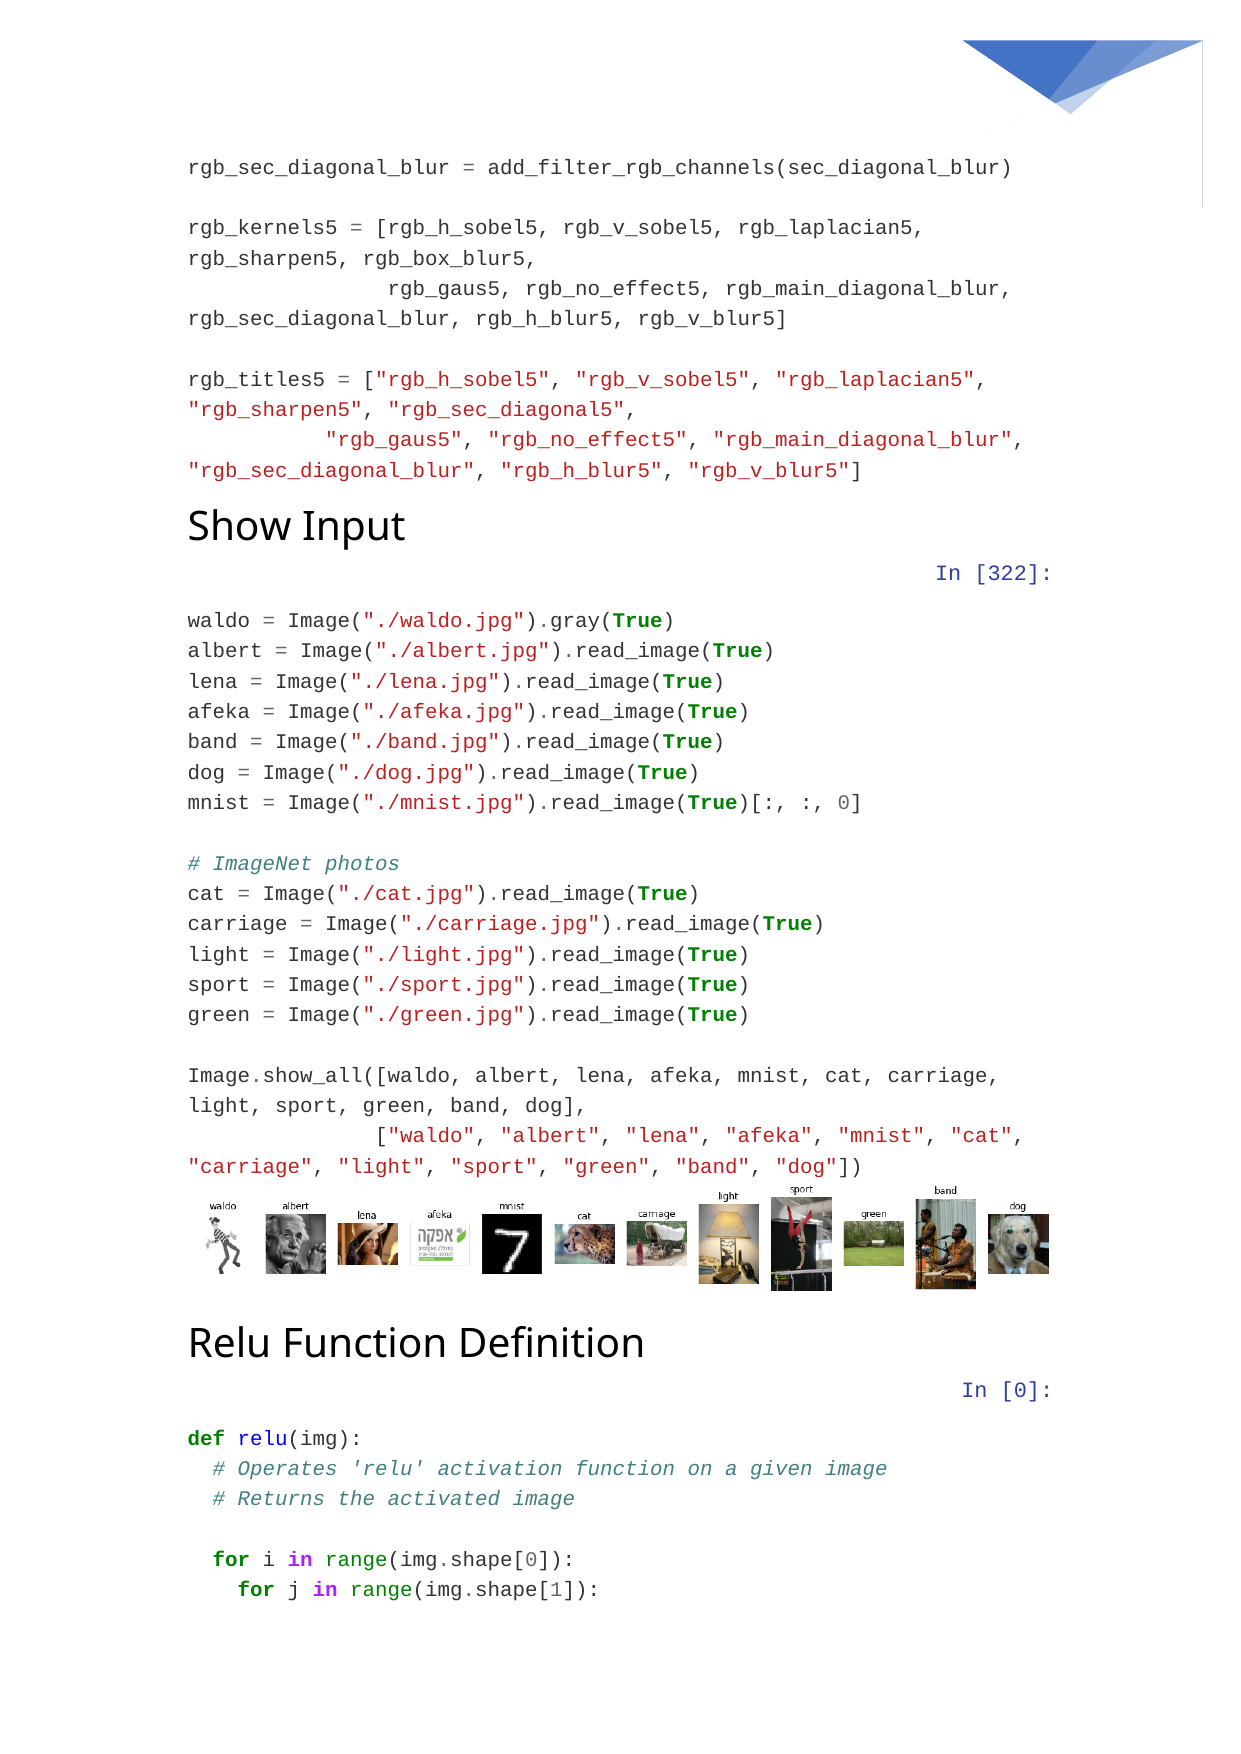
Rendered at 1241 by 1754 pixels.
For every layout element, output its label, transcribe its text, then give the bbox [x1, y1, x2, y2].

text lena = Image("./lena.jpg").read_image(True) [187, 664, 1053, 694]
subtitle Relu Function Definition [187, 1314, 1053, 1370]
text rgb_sec_diagonal_blur = add_filter_rgb_channels(sec_diagonal_blur) [187, 150, 1053, 180]
text In [0]: [187, 1374, 1053, 1404]
picture [961, 40, 1203, 209]
text afeka = Image("./afeka.jpg").read_image(True) [187, 694, 1053, 725]
subtitle Show Input [187, 497, 1053, 552]
text green = Image("./green.jpg").read_image(True) [187, 998, 1053, 1028]
text rgb_titles5 = ["rgb_h_sobel5", "rgb_v_sobel5", "rgb_laplacian5", "rgb_sharpen5", "rgb_sec_diagonal5", [187, 362, 1053, 423]
text # ImageNet photos [187, 846, 1053, 876]
text cat = Image("./cat.jpg").read_image(True) [187, 876, 1053, 907]
text band = Image("./band.jpg").read_image(True) [187, 725, 1053, 755]
text "rgb_gaus5", "rgb_no_effect5", "rgb_main_diagonal_blur", "rgb_sec_diagonal_blur", "rgb_h_blur5", "rgb_v_blur5"] [187, 423, 1053, 483]
text light = Image("./light.jpg").read_image(True) [187, 937, 1053, 967]
picture [187, 1179, 1053, 1296]
text dog = Image("./dog.jpg").read_image(True) [187, 755, 1053, 785]
text for i in range(img.shape[0]): [187, 1542, 1053, 1573]
text # Operates 'relu' activation function on a given image [187, 1451, 1053, 1482]
text waldo = Image("./waldo.jpg").gray(True) [187, 603, 1053, 634]
text albert = Image("./albert.jpg").read_image(True) [187, 634, 1053, 664]
text def relu(img): [187, 1421, 1053, 1451]
text carriage = Image("./carriage.jpg").read_image(True) [187, 907, 1053, 937]
text for j in range(img.shape[1]): [187, 1573, 1053, 1603]
text rgb_kernels5 = [rgb_h_sobel5, rgb_v_sobel5, rgb_laplacian5, rgb_sharpen5, rgb_box_blur5, [187, 211, 1053, 271]
text ["waldo", "albert", "lena", "afeka", "mnist", "cat", "carriage", "light", "sport", "green", "band", "dog"]) [187, 1119, 1053, 1179]
text mnist = Image("./mnist.jpg").read_image(True)[:, :, 0] [187, 785, 1053, 816]
text Image.show_all([waldo, albert, lena, afeka, mnist, cat, carriage, light, sport, green, band, dog], [187, 1058, 1053, 1119]
text # Returns the activated image [187, 1482, 1053, 1512]
text rgb_gaus5, rgb_no_effect5, rgb_main_diagonal_blur, rgb_sec_diagonal_blur, rgb_h_blur5, rgb_v_blur5] [187, 271, 1053, 332]
text sport = Image("./sport.jpg").read_image(True) [187, 967, 1053, 998]
text In [322]: [187, 557, 1053, 587]
